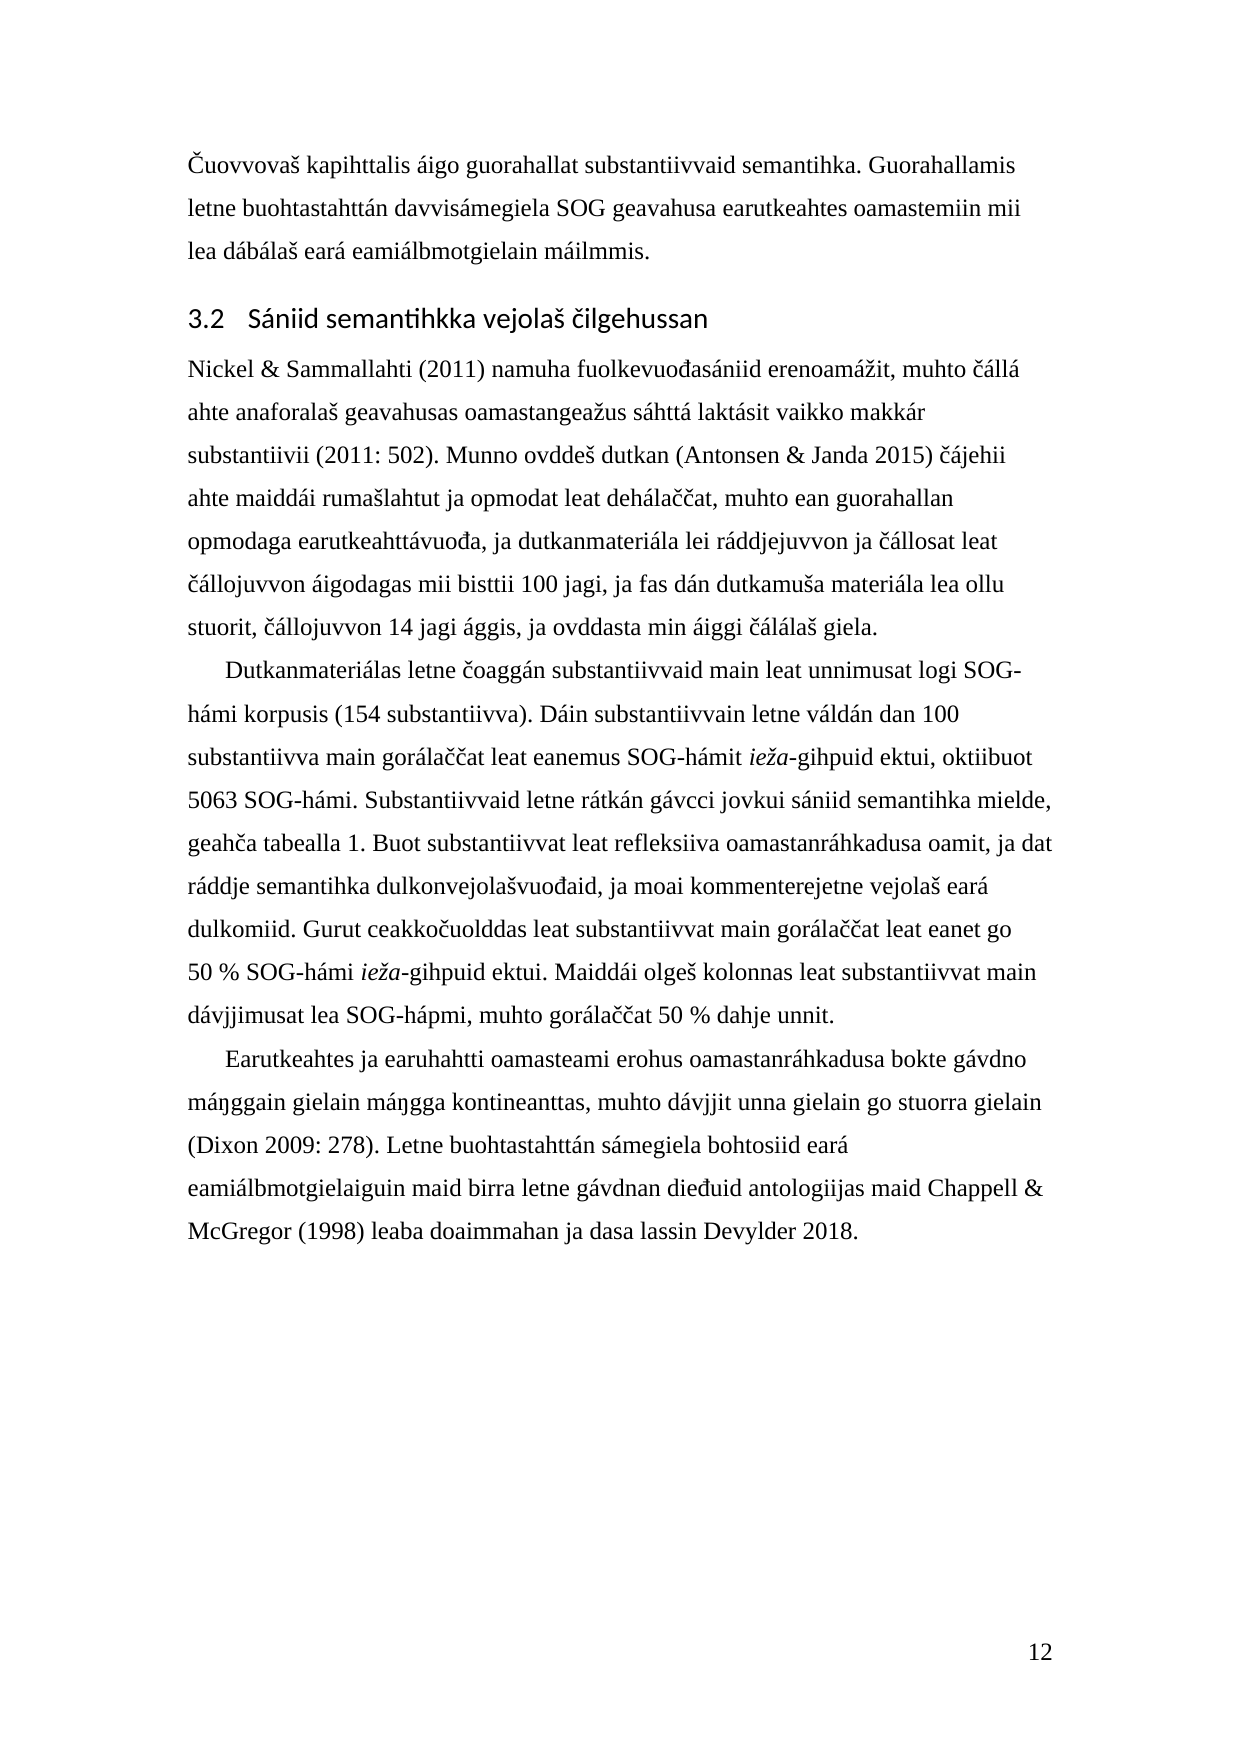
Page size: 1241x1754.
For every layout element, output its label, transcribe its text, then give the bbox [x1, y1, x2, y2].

text Dutkanmateriálas letne čoaggán substantiivvaid main leat unnimusat logi SOG-hámi korpusis (154 substantiivva). Dáin substantiivvain letne váldán dan 100 substantiivva main gorálaččat leat eanemus SOG-hámit ieža-gihpuid ektui, oktiibuot 5063 SOG-hámi. Substantiivvaid letne rátkán gávcci jovkui sániid semantihka mielde, geahča tabealla 1. Buot substantiivvat leat refleksiiva oamastanráhkadusa oamit, ja dat ráddje semantihka dulkonvejolašvuođaid, ja moai kommenterejetne vejolaš eará dulkomiid. Gurut ceakkočuolddas leat substantiivvat main gorálaččat leat eanet go 50 % SOG-hámi ieža-gihpuid ektui. Maiddái olgeš kolonnas leat substantiivvat main dávjjimusat lea SOG-hápmi, muhto gorálaččat 50 % dahje unnit. [187, 656, 1053, 1029]
text Nickel & Sammallahti (2011) namuha fuolkevuođasániid erenoamážit, muhto čállá ahte anaforalaš geavahusas oamastangeažus sáhttá laktásit vaikko makkár substantiivii (2011: 502). Munno ovddeš dutkan (Antonsen & Janda 2015) čájehii ahte maiddái rumašlahtut ja opmodat leat dehálaččat, muhto ean guorahallan opmodaga earutkeahttávuođa, ja dutkanmateriála lei ráddjejuvvon ja čállosat leat čállojuvvon áigodagas mii bisttii 100 jagi, ja fas dán dutkamuša materiála lea ollu stuorit, čállojuvvon 14 jagi ággis, ja ovddasta min áiggi čálálaš giela. [187, 354, 1053, 641]
subtitle Sániid semantihkka vejolaš čilgehussan [187, 300, 1053, 336]
text Earutkeahtes ja earuhahtti oamasteami erohus oamastanráhkadusa bokte gávdno máŋggain gielain máŋgga kontineanttas, muhto dávjjit unna gielain go stuorra gielain (Dixon 2009: 278). Letne buohtastahttán sámegiela bohtosiid eará eamiálbmotgielaiguin maid birra letne gávdnan dieđuid antologiijas maid Chappell & McGregor (1998) leaba doaimmahan ja dasa lassin Devylder 2018. [187, 1044, 1053, 1245]
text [187, 150, 1053, 265]
